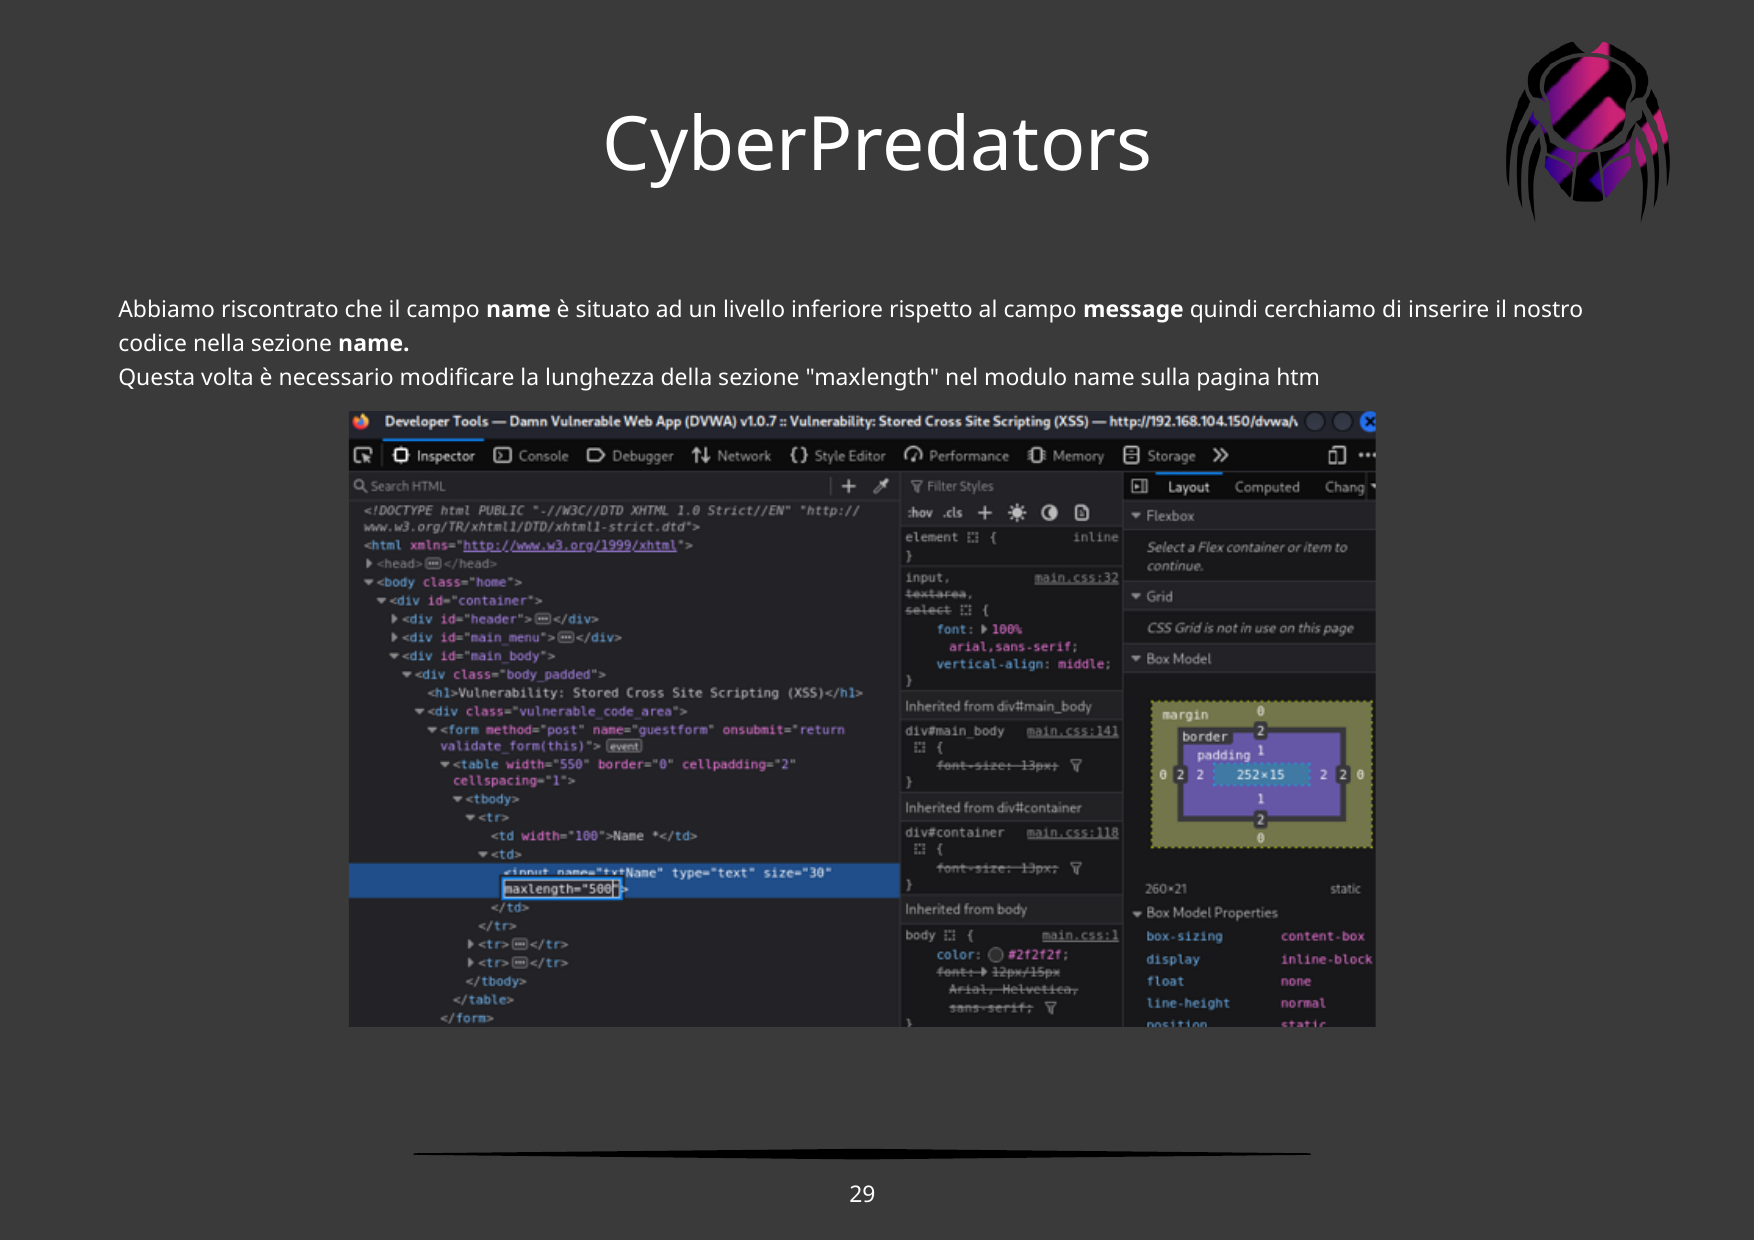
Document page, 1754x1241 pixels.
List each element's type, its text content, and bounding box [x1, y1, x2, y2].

picture [348, 411, 1376, 1027]
picture [1496, 40, 1679, 224]
text Abbiamo riscontrato che il campo name è situato ad un livello inferiore rispetto al campo message quindi cerchiamo di inserire il nostro codice nella sezione name. Questa volta è necessario modificare la lunghezza della sezione "maxlength" nel modulo name sulla pagina htm [118, 293, 1606, 392]
